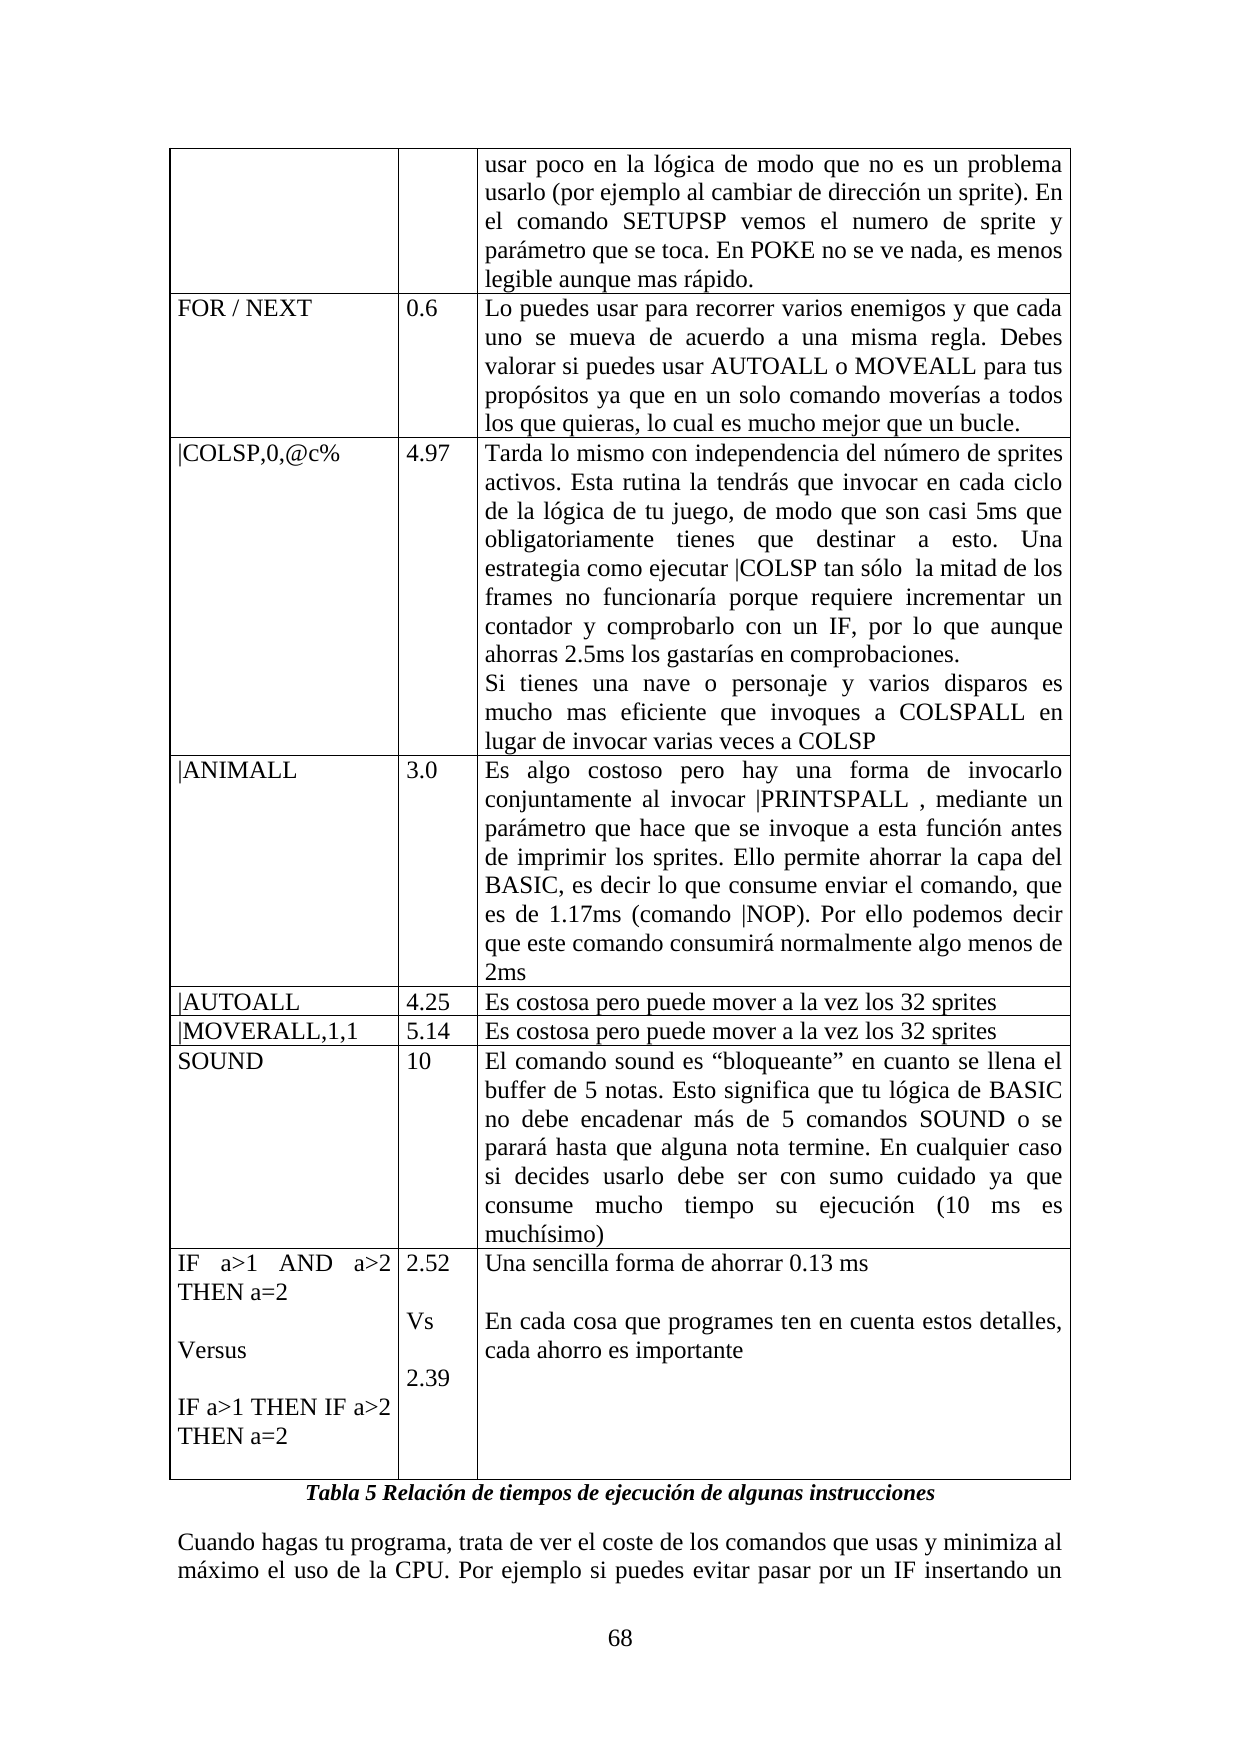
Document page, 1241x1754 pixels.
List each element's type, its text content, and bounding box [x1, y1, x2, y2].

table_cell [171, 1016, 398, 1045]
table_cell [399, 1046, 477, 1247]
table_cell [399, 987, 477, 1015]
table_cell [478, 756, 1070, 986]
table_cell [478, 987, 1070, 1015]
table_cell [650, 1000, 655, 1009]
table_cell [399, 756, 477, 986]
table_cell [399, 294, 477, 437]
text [177, 1527, 1063, 1584]
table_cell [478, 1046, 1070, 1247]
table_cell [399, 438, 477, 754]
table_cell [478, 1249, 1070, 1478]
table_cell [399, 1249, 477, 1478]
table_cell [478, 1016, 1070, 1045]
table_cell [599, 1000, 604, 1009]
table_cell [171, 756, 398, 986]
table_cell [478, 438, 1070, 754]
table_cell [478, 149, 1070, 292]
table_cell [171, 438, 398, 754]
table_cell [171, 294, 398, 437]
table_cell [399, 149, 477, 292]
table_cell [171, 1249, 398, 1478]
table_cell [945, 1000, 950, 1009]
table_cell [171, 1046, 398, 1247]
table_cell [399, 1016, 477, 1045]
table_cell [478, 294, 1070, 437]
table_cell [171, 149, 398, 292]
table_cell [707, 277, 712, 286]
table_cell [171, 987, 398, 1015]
